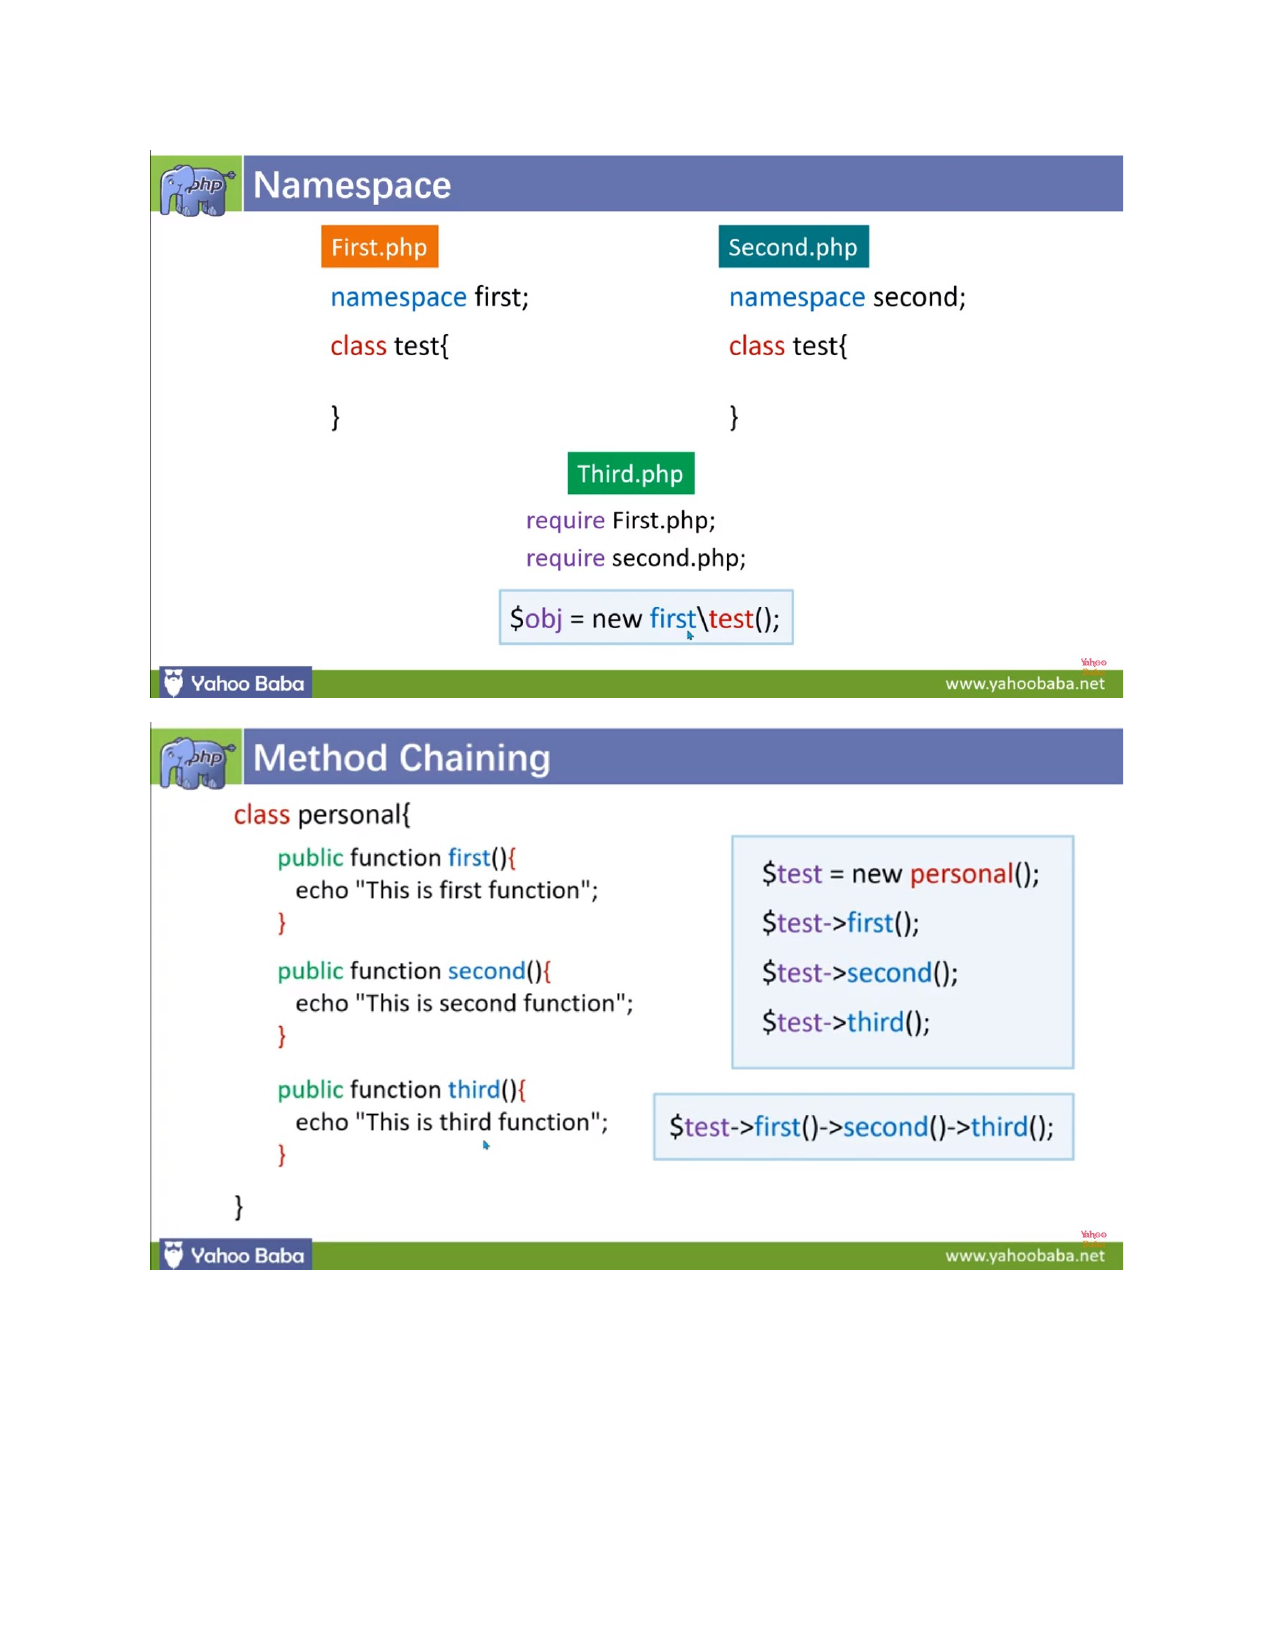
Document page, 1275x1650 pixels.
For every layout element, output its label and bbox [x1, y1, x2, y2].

picture [150, 150, 1124, 698]
picture [150, 722, 1124, 1270]
